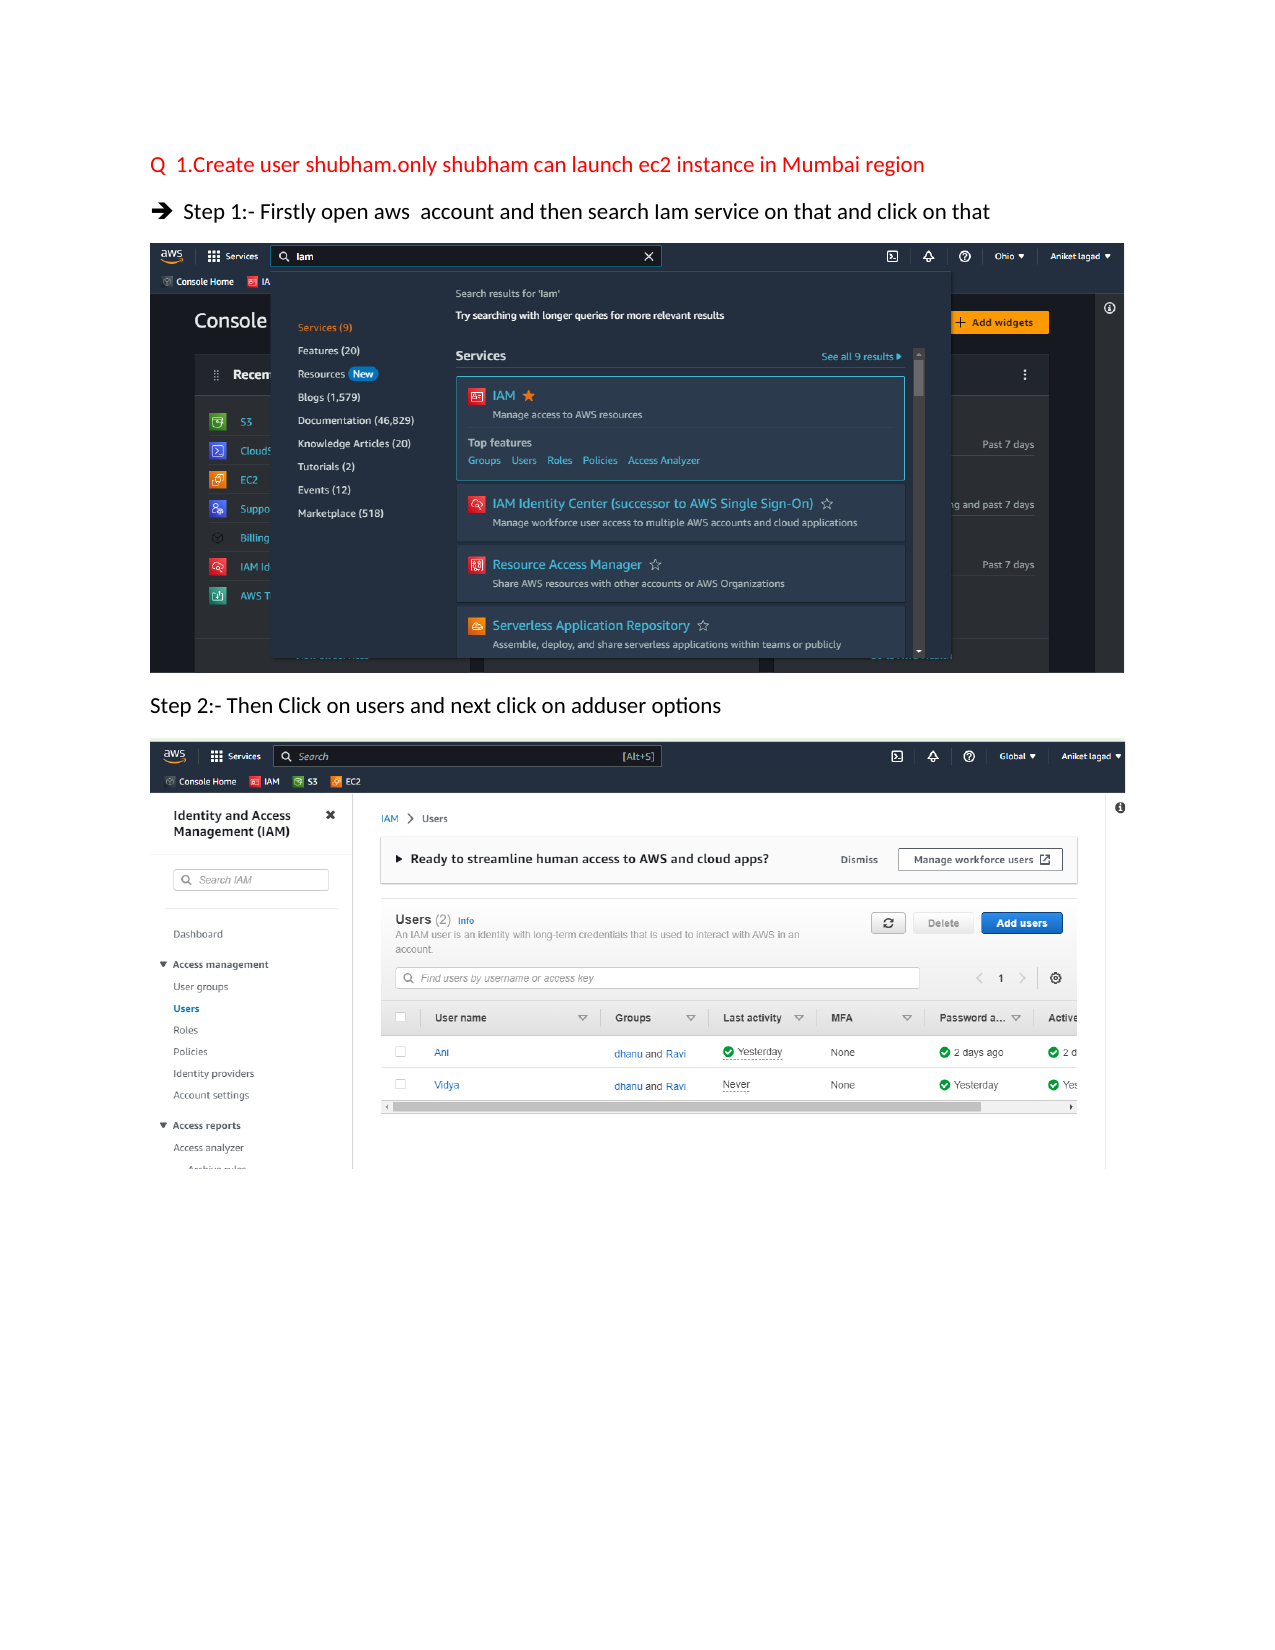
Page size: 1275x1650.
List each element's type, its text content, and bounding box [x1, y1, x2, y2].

text Q 1.Create user shubham.only shubham can launch ec2 instance in Mumbai region [150, 150, 1125, 178]
text Step 1:- Firstly open aws account and then search Iam service on that and click on that [150, 197, 1125, 225]
text Step 2:- Then Click on users and next click on adduser options [150, 692, 1125, 719]
picture [150, 243, 1125, 673]
picture [150, 738, 1125, 1169]
